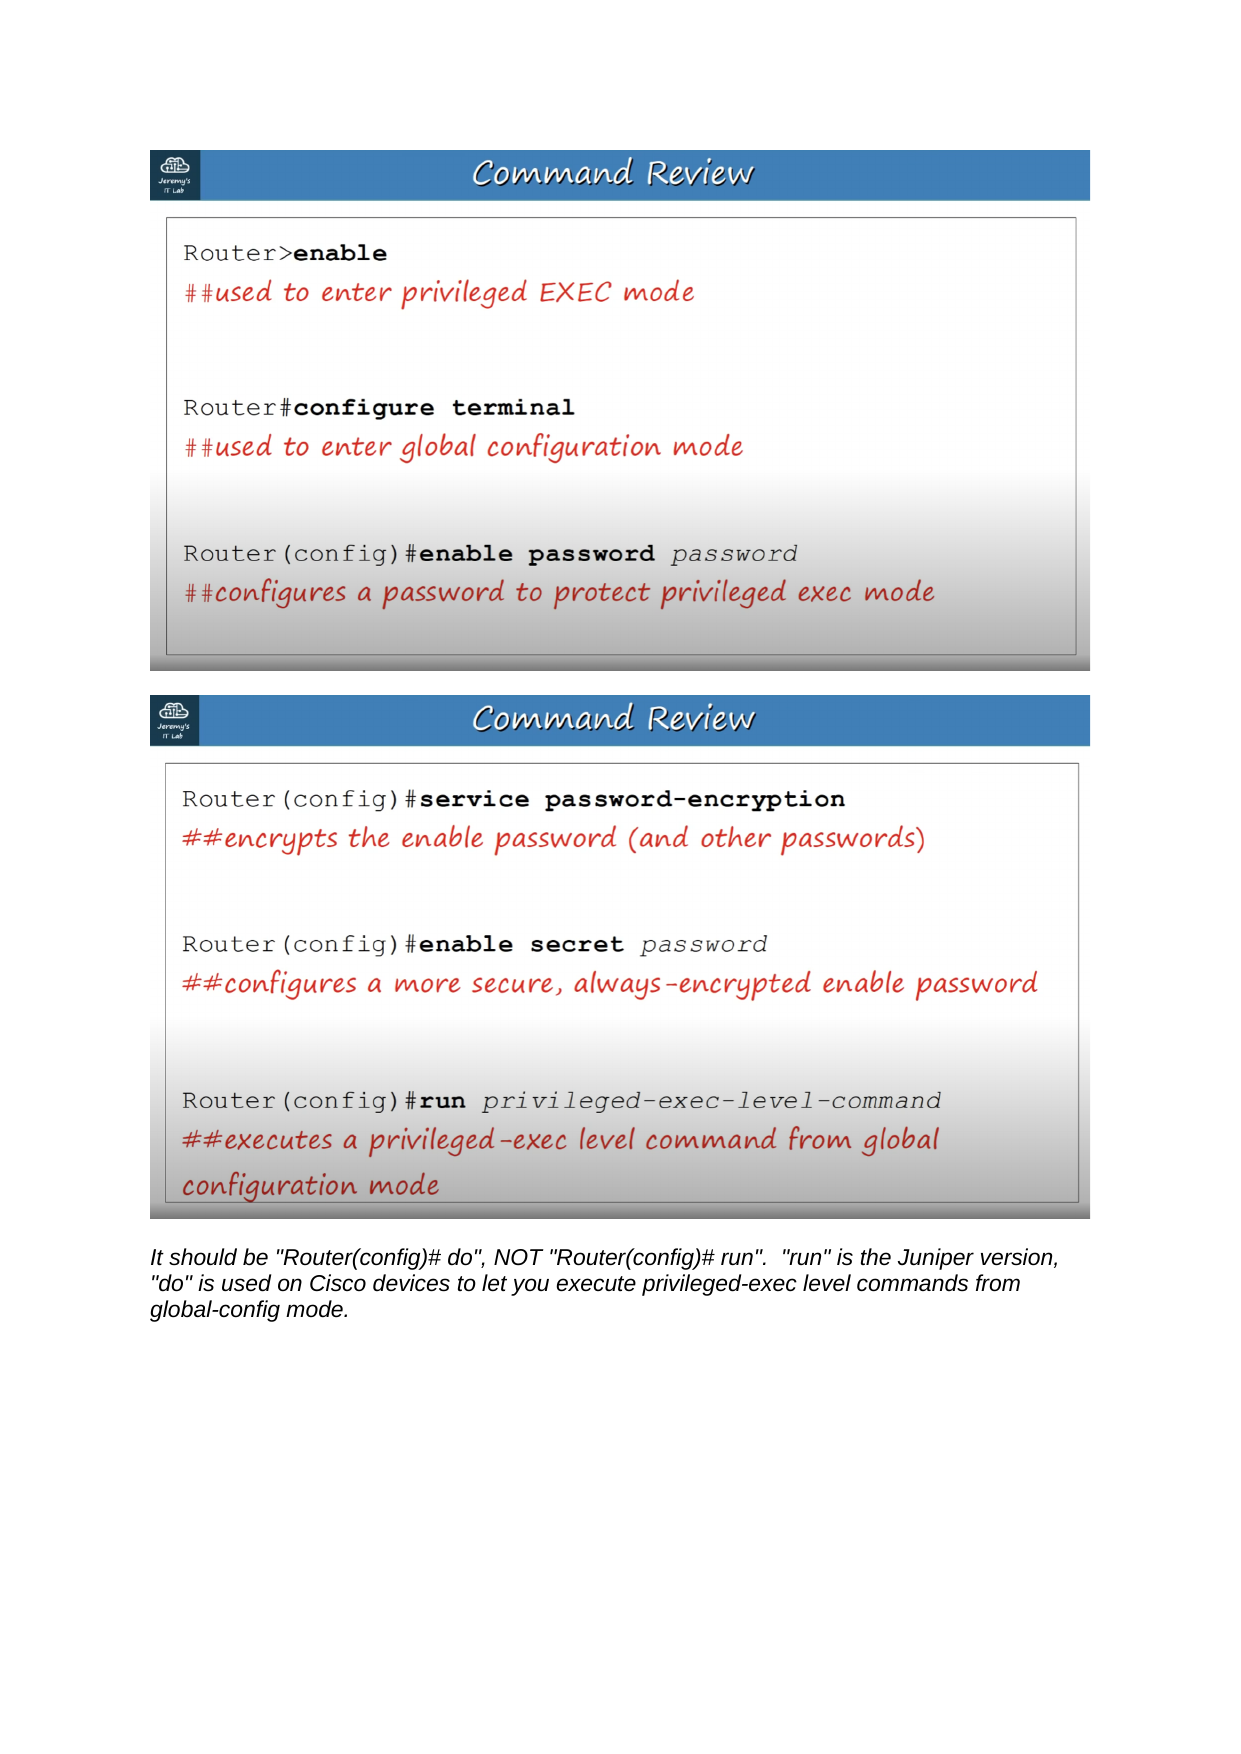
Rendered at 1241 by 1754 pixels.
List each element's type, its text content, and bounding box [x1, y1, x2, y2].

picture [150, 695, 1091, 1219]
picture [150, 150, 1091, 671]
text It should be "Router(config)# do", NOT "Router(config)# run". "run" is the Juniper version, "do" is used on Cisco devices to let you execute privileged-exec level commands from global-config mode. [150, 1244, 1090, 1323]
